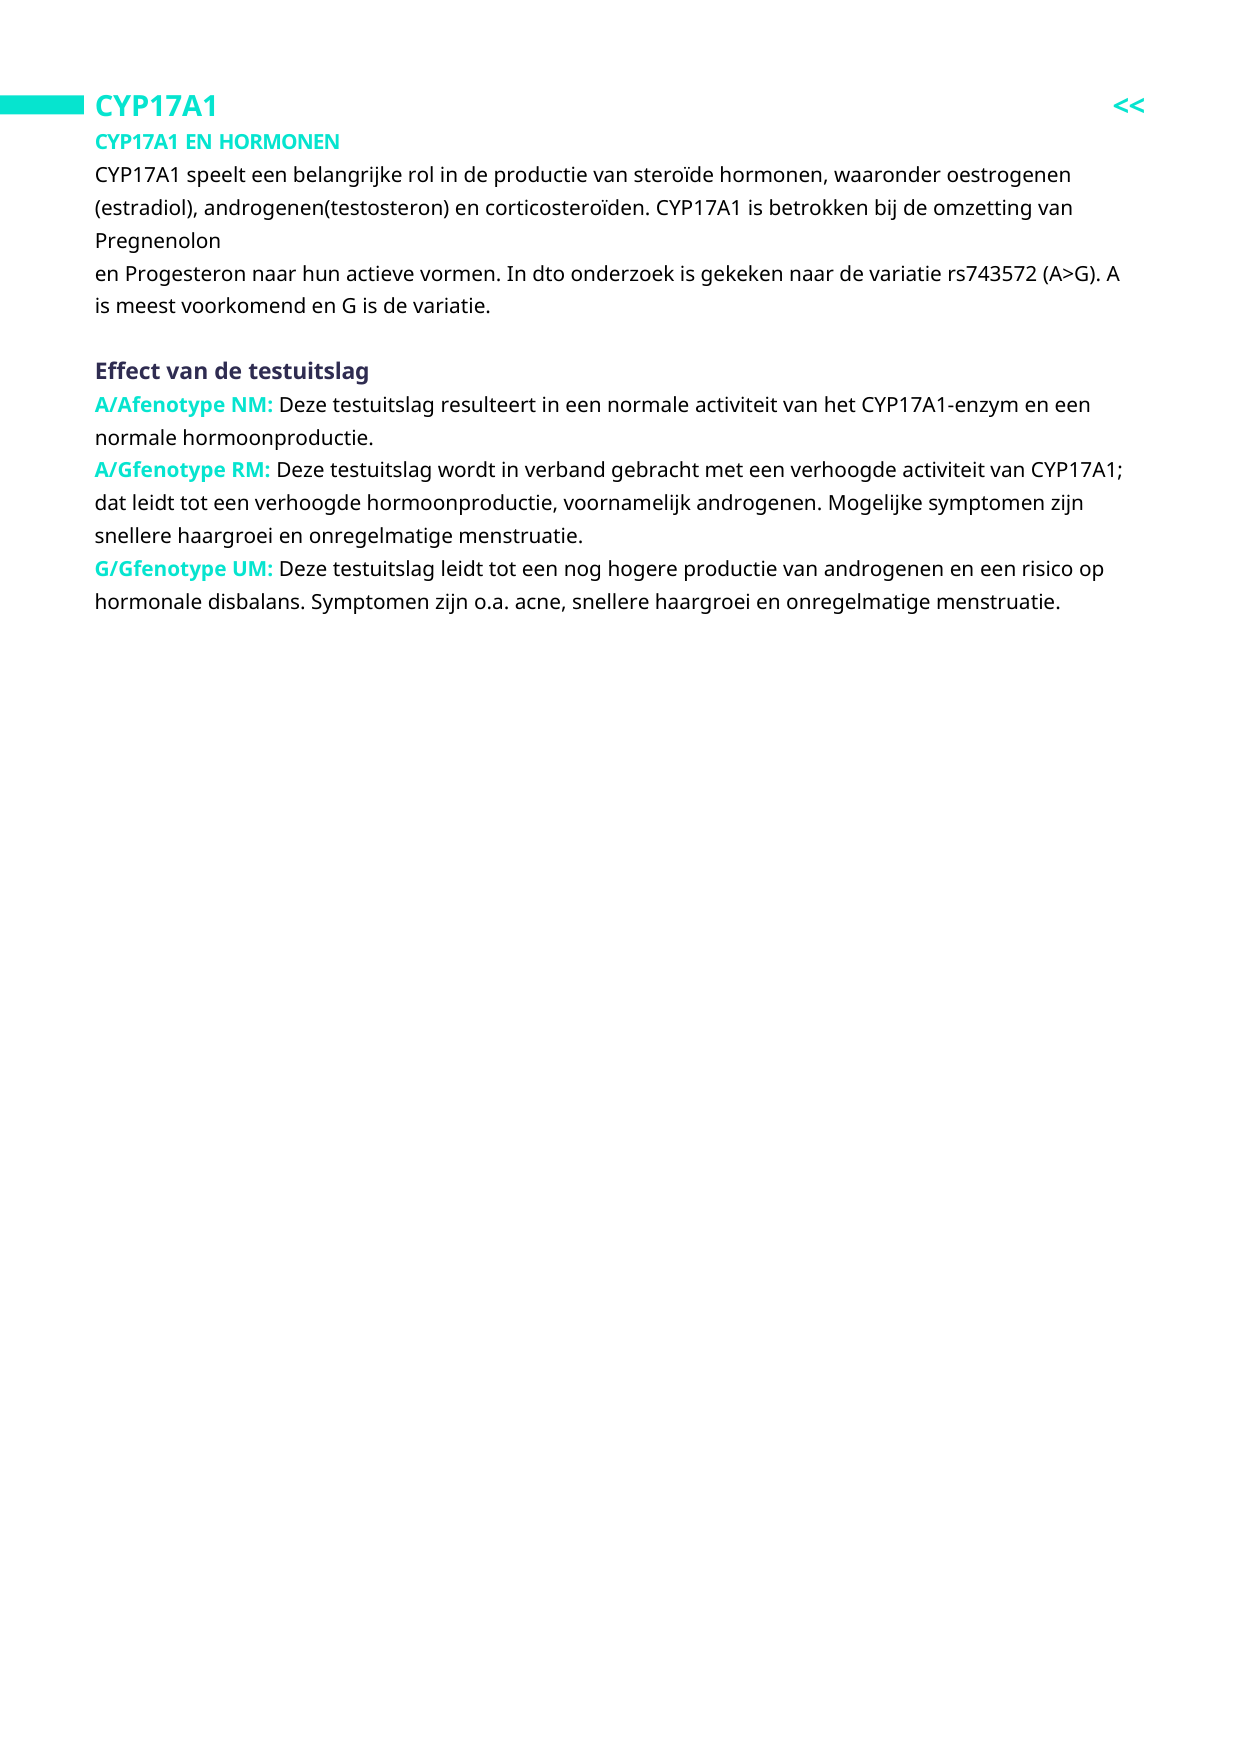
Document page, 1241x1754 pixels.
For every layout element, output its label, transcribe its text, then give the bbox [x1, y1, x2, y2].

text Effect van de testuitslag [94, 355, 1240, 386]
text CYP17A1 speelt een belangrijke rol in de productie van steroïde hormonen, waaronder oestrogenen (estradiol), androgenen(testosteron) en corticosteroïden. CYP17A1 is betrokken bij de omzetting van Pregnenolon [94, 160, 1132, 254]
text A/A­fenotype NM: Deze testuitslag resulteert in een normale activiteit van het CYP17A1-enzym en een normale hormoonproductie. [94, 390, 1132, 451]
text A/G­fenotype RM: Deze testuitslag wordt in verband gebracht met een verhoogde activiteit van CYP17A1; dat leidt tot een verhoogde hormoonproductie, voornamelijk androgenen. Mogelijke symptomen zijn snellere haargroei en onregelmatige menstruatie. [94, 456, 1132, 550]
text en Progesteron naar hun actieve vormen. In dto onderzoek is gekeken naar de variatie rs743572 (A>G). A is meest voorkomend en G is de variatie. [94, 259, 1132, 320]
text G/G­fenotype UM: Deze testuitslag leidt tot een nog hogere productie van androgenen en een risico op hormonale disbalans. Symptomen zijn o.a. acne, snellere haargroei en onregelmatige menstruatie. [94, 554, 1132, 616]
subtitle CYP17A1 EN HORMONEN [94, 127, 1240, 156]
subtitle CYP17A1 << [94, 85, 1240, 124]
